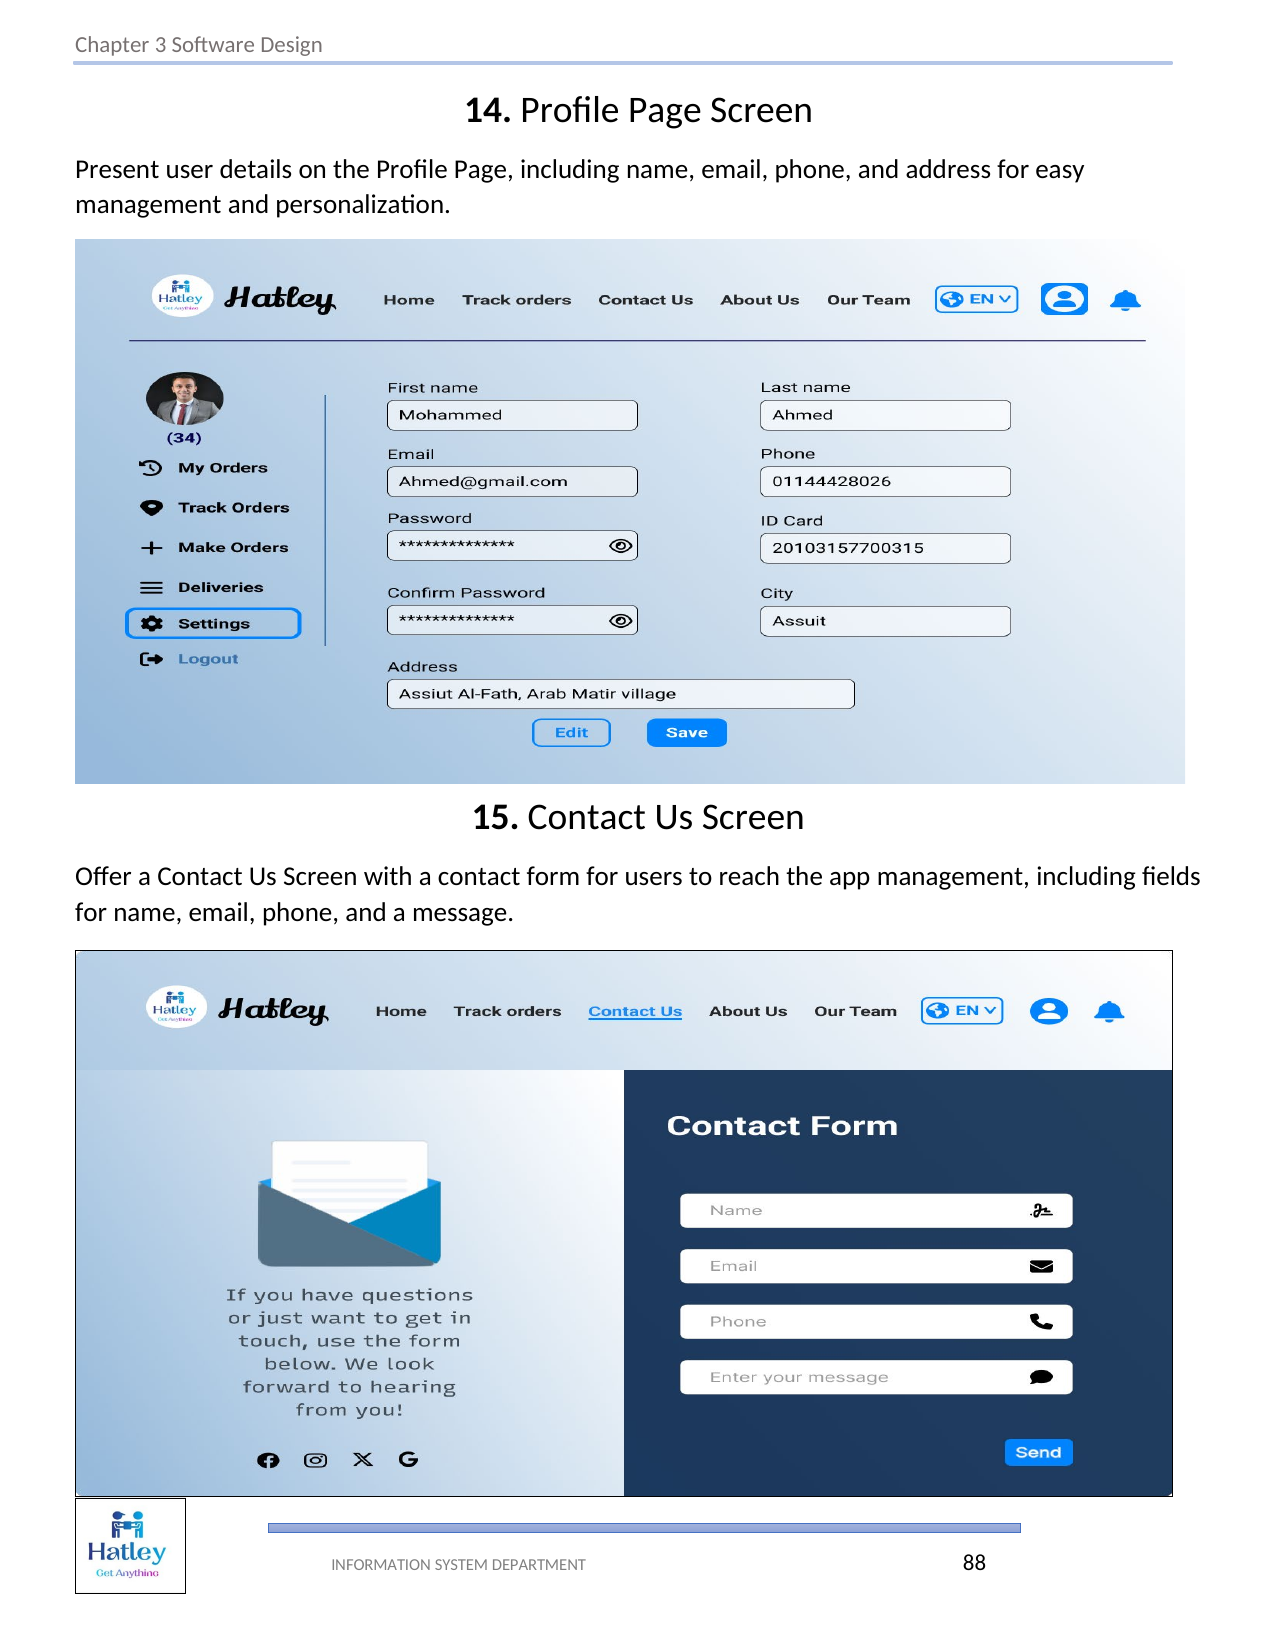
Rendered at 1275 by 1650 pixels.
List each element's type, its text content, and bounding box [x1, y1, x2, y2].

picture [75, 239, 1186, 784]
subtitle Profile Page Screen [464, 86, 1248, 132]
text Present user details on the Profile Page, including name, email, phone, and address for easy management and personalization. [75, 152, 1190, 221]
text Oﬀer a Contact Us Screen with a contact form for users to reach the app management, including fields for name, email, phone, and a message. [75, 859, 1201, 928]
subtitle Contact Us Screen [471, 245, 1248, 839]
picture [76, 1499, 185, 1593]
picture [76, 951, 1172, 1496]
picture [269, 1524, 1020, 1532]
